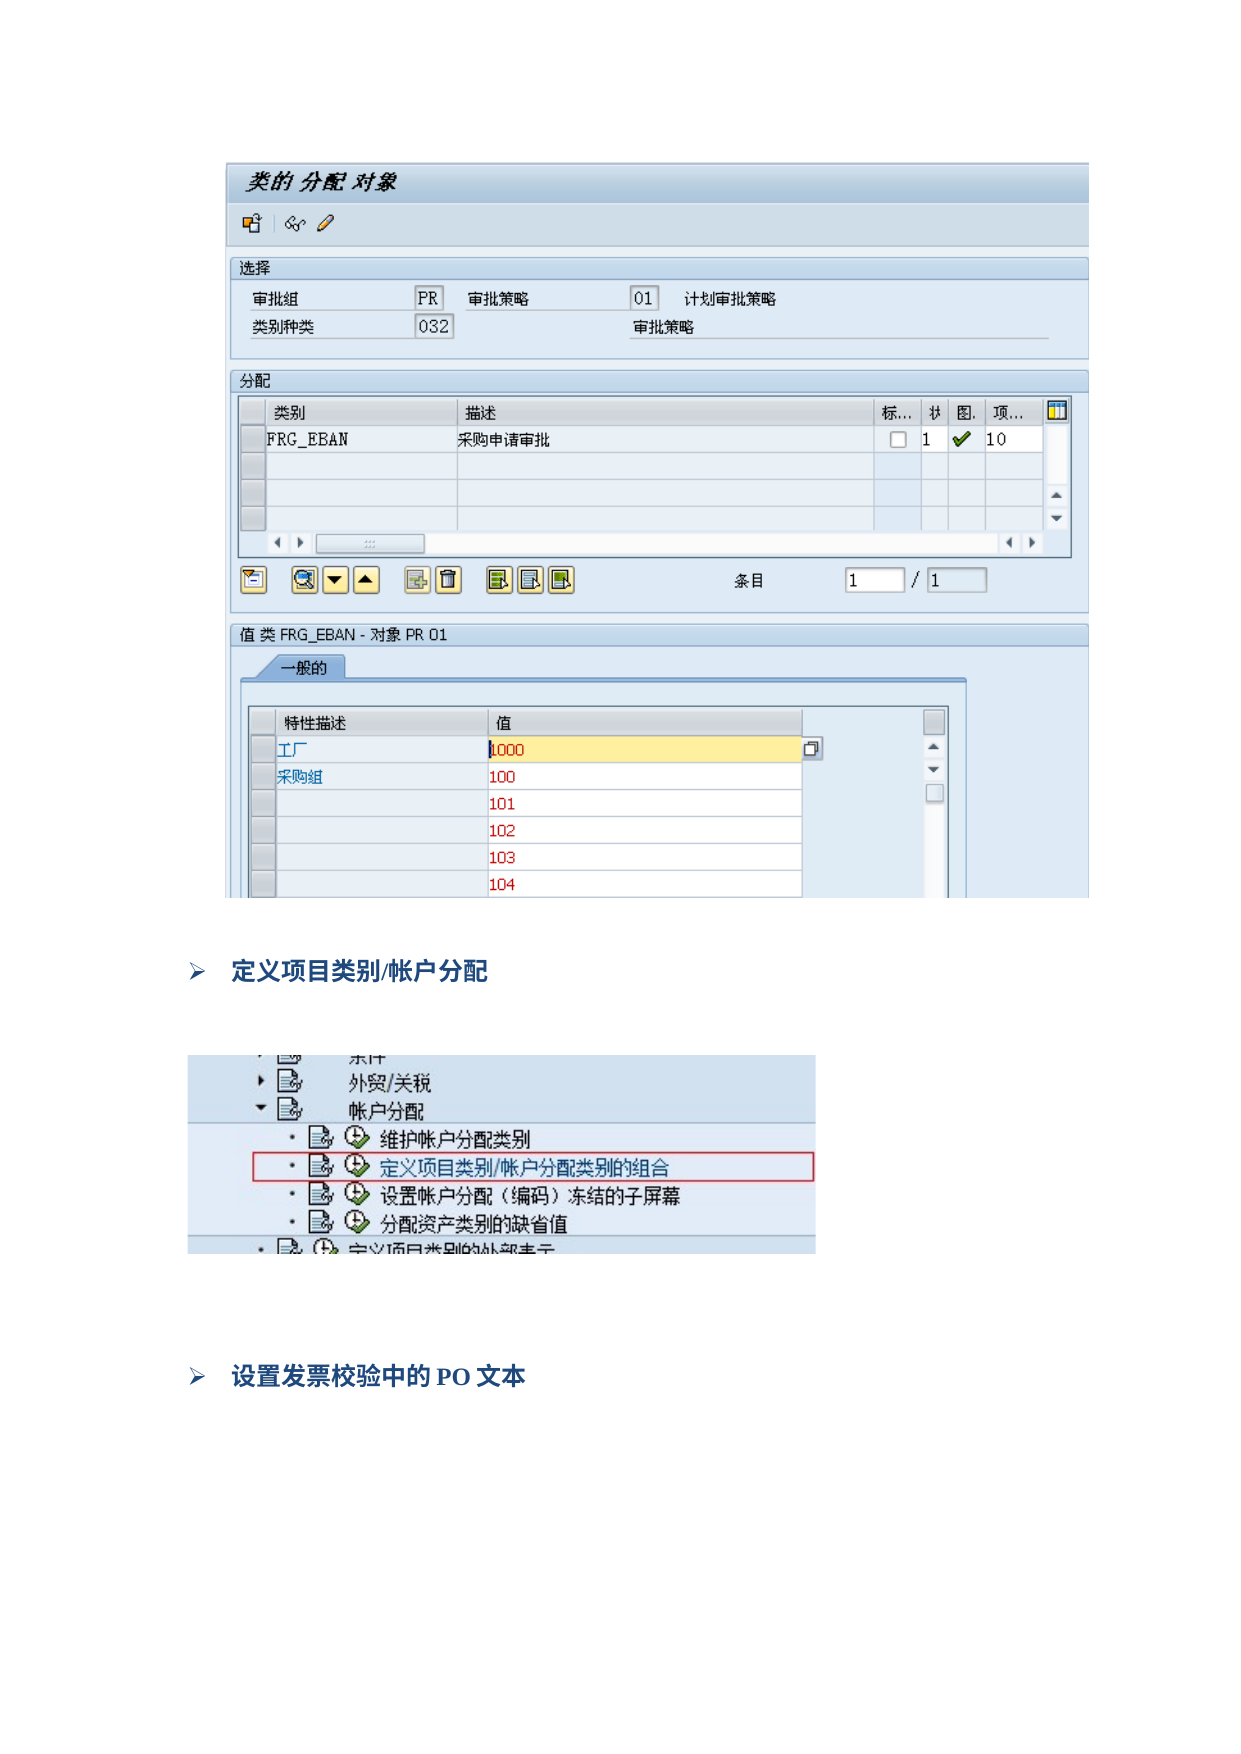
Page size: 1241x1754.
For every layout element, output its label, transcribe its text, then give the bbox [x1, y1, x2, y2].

subtitle 设置发票校验中的PO文本 [187, 1342, 1053, 1407]
subtitle 定义项目类别/帐户分配 [187, 937, 1053, 1002]
picture [225, 162, 1089, 898]
picture [187, 1055, 816, 1254]
